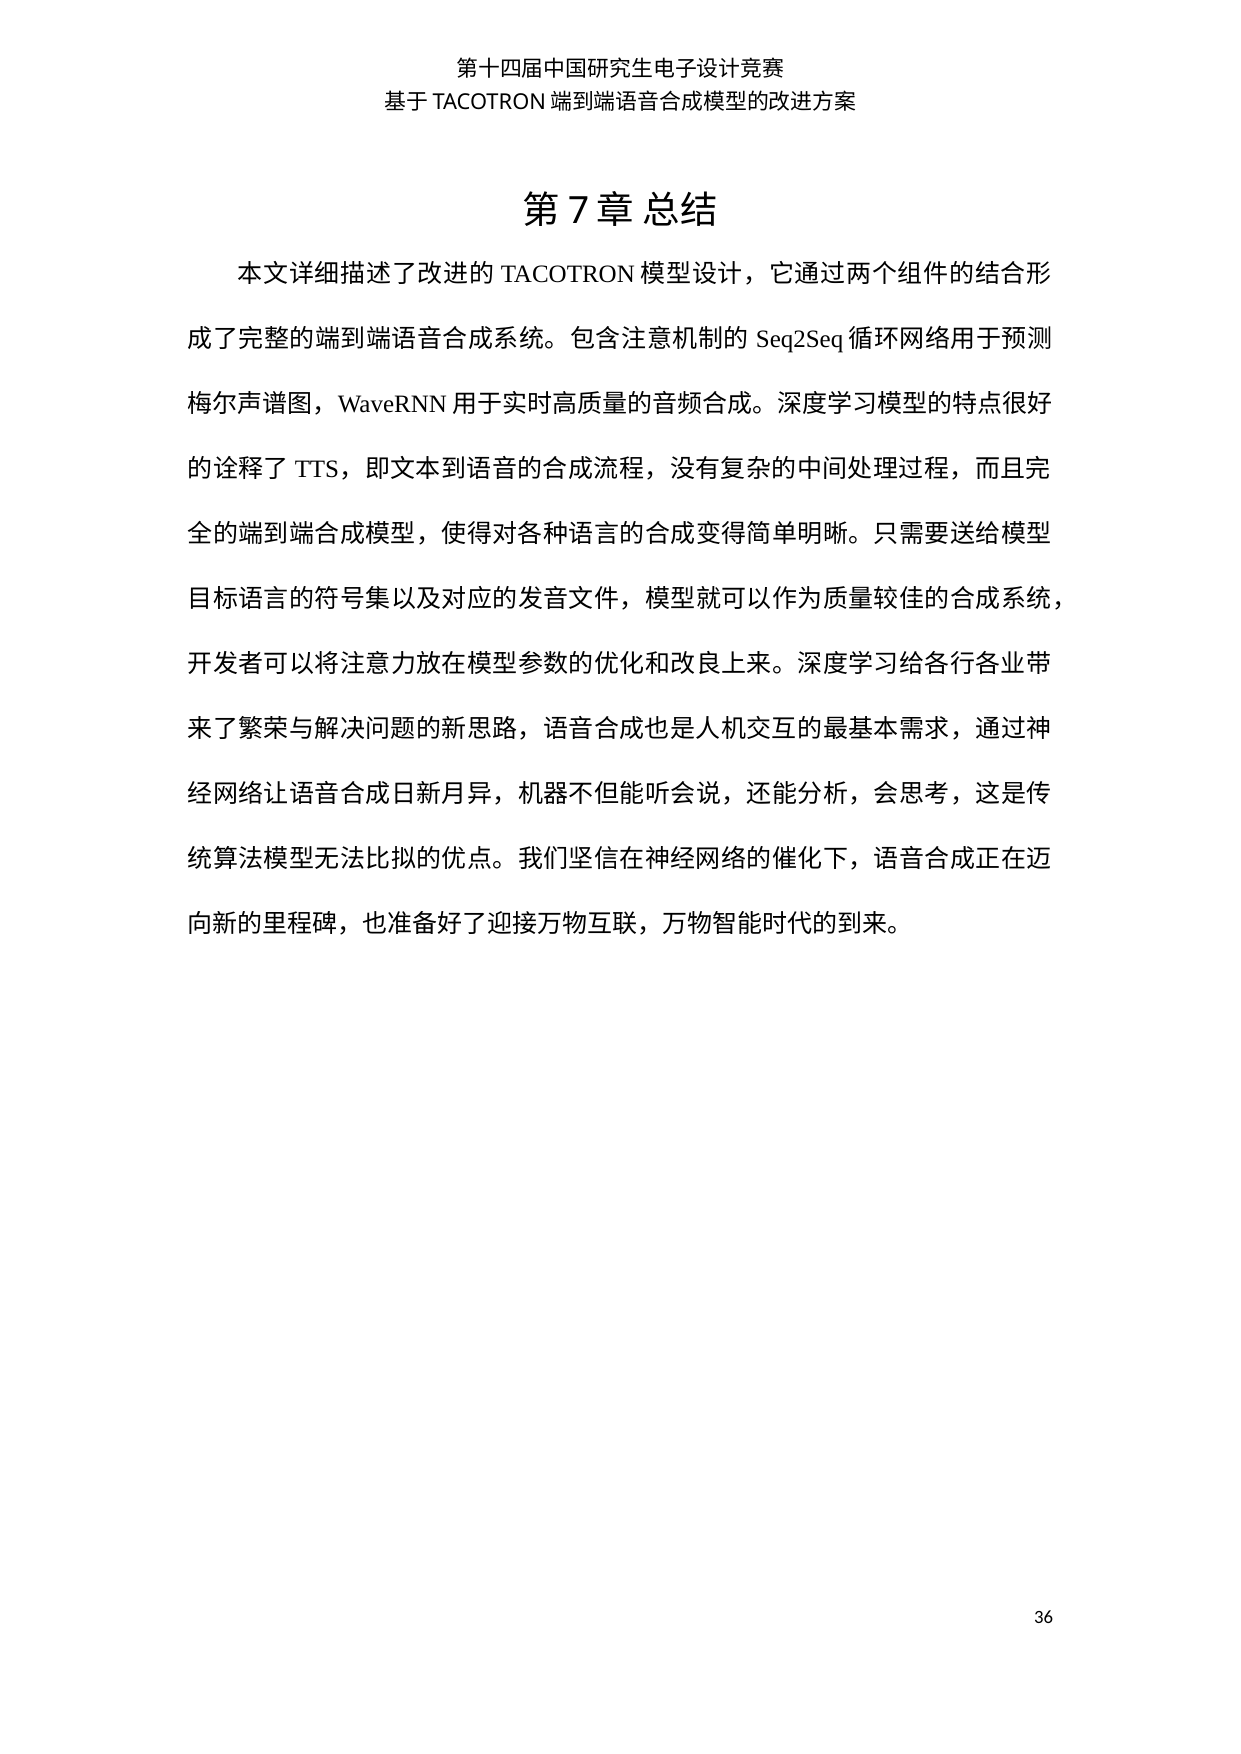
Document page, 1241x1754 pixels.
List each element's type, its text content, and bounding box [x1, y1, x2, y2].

text 本文详细描述了改进的TACOTRON模型设计，它通过两个组件的结合形成了完整的端到端语音合成系统。包含注意机制的Seq2Seq循环网络用于预测梅尔声谱图，WaveRNN用于实时高质量的音频合成。深度学习模型的特点很好的诠释了TTS，即文本到语音的合成流程，没有复杂的中间处理过程，而且完全的端到端合成模型，使得对各种语言的合成变得简单明晰。只需要送给模型目标语言的符号集以及对应的发音文件，模型就可以作为质量较佳的合成系统，开发者可以将注意力放在模型参数的优化和改良上来。深度学习给各行各业带来了繁荣与解决问题的新思路，语音合成也是人机交互的最基本需求，通过神经网络让语音合成日新月异，机器不但能听会说，还能分析，会思考，这是传统算法模型无法比拟的优点。我们坚信在神经网络的催化下，语音合成正在迈向新的里程碑，也准备好了迎接万物互联，万物智能时代的到来。 [187, 239, 1053, 954]
subtitle 第7章 总结 [187, 174, 1053, 239]
